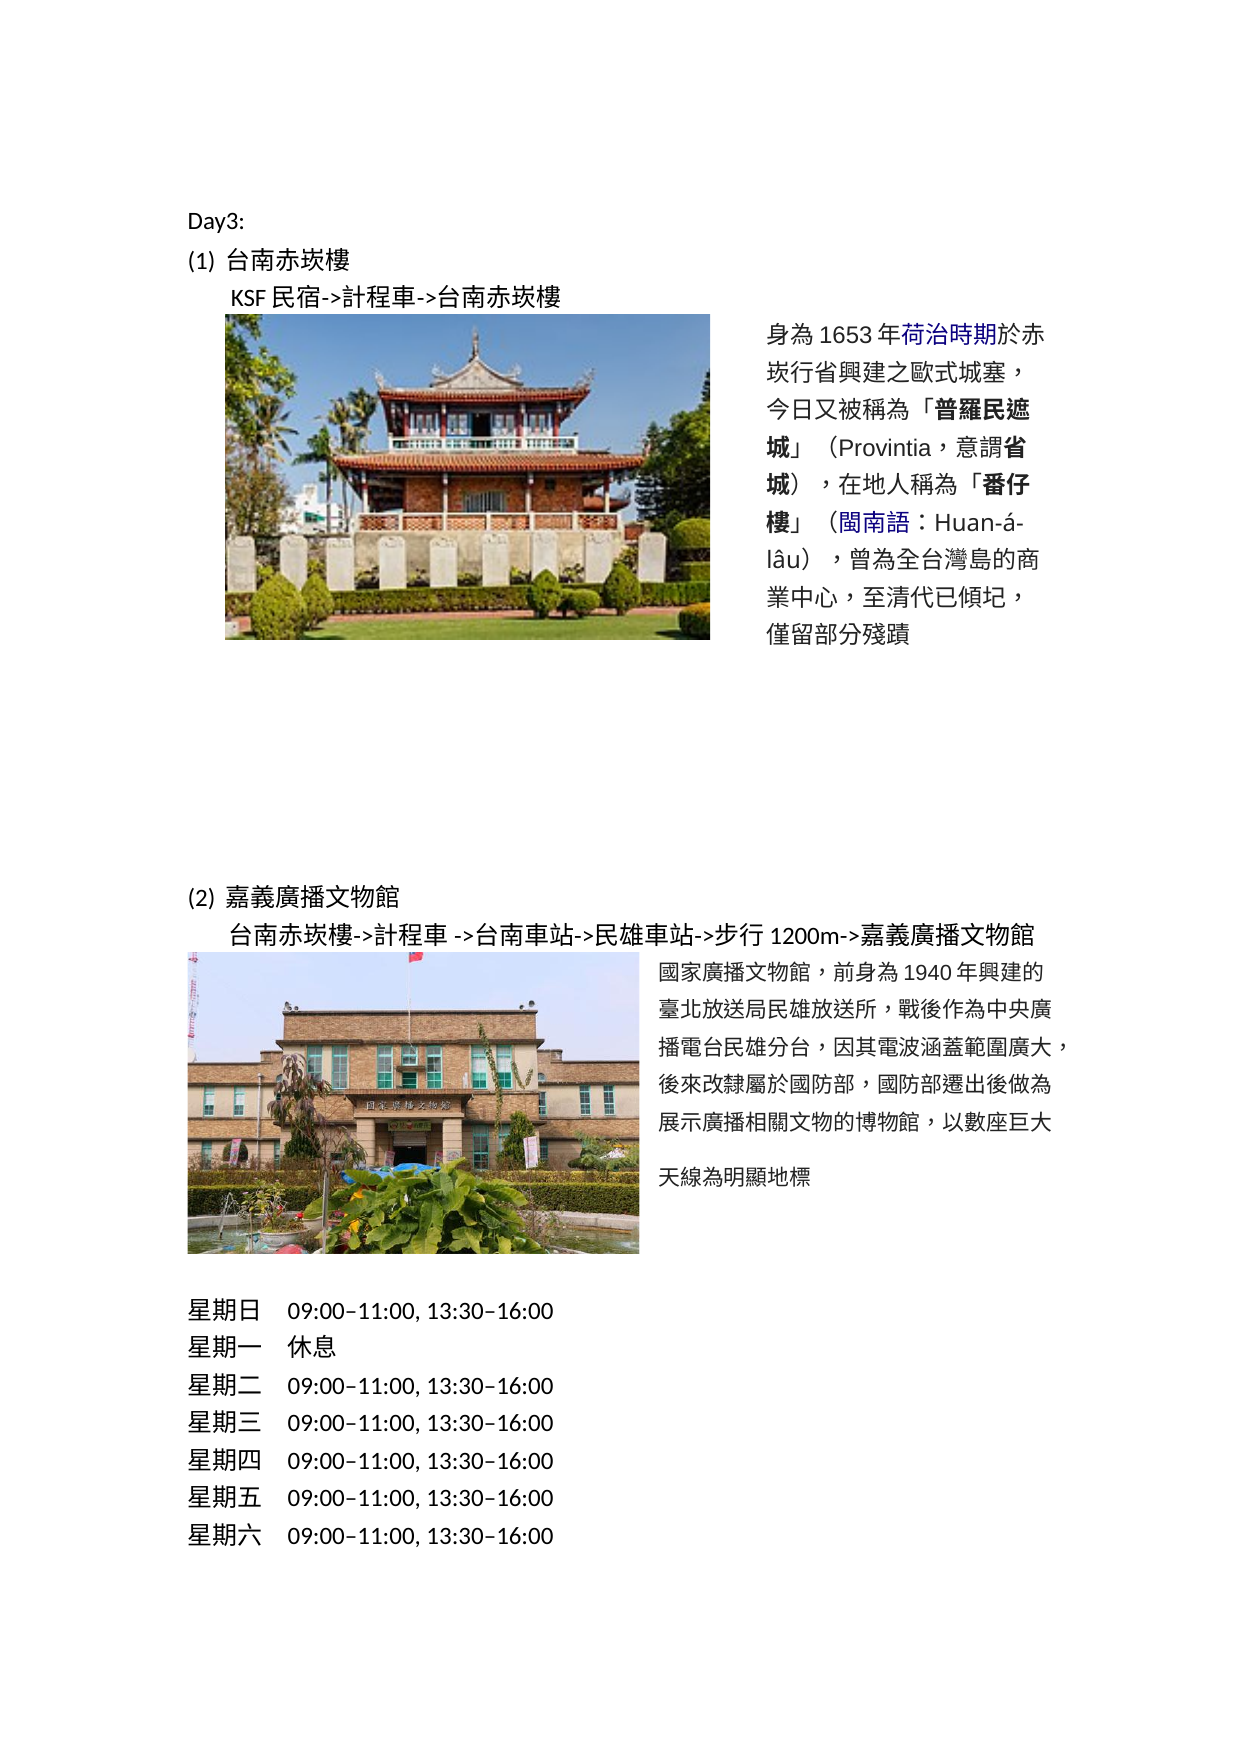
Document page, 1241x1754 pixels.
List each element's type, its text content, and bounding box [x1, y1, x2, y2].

list 嘉義廣播文物館 [187, 877, 1053, 914]
picture [225, 314, 711, 640]
text 星期三 09:00–11:00, 13:30–16:00 [187, 1402, 1053, 1439]
text 台南赤崁樓->計程車 ->台南車站->民雄車站->步行1200m->嘉義廣播文物館 [187, 914, 1053, 952]
text 星期六 09:00–11:00, 13:30–16:00 [187, 1514, 1053, 1552]
picture [187, 952, 640, 1254]
text Day3: [187, 202, 1053, 239]
list KSF民宿->計程車->台南赤崁樓 [225, 277, 1053, 314]
text 星期四 09:00–11:00, 13:30–16:00 [187, 1439, 1053, 1477]
text 星期一 休息 [187, 1327, 1053, 1364]
list 台南赤崁樓 [187, 239, 1053, 277]
text 星期二 09:00–11:00, 13:30–16:00 [187, 1364, 1053, 1402]
text 星期五 09:00–11:00, 13:30–16:00 [187, 1477, 1053, 1514]
